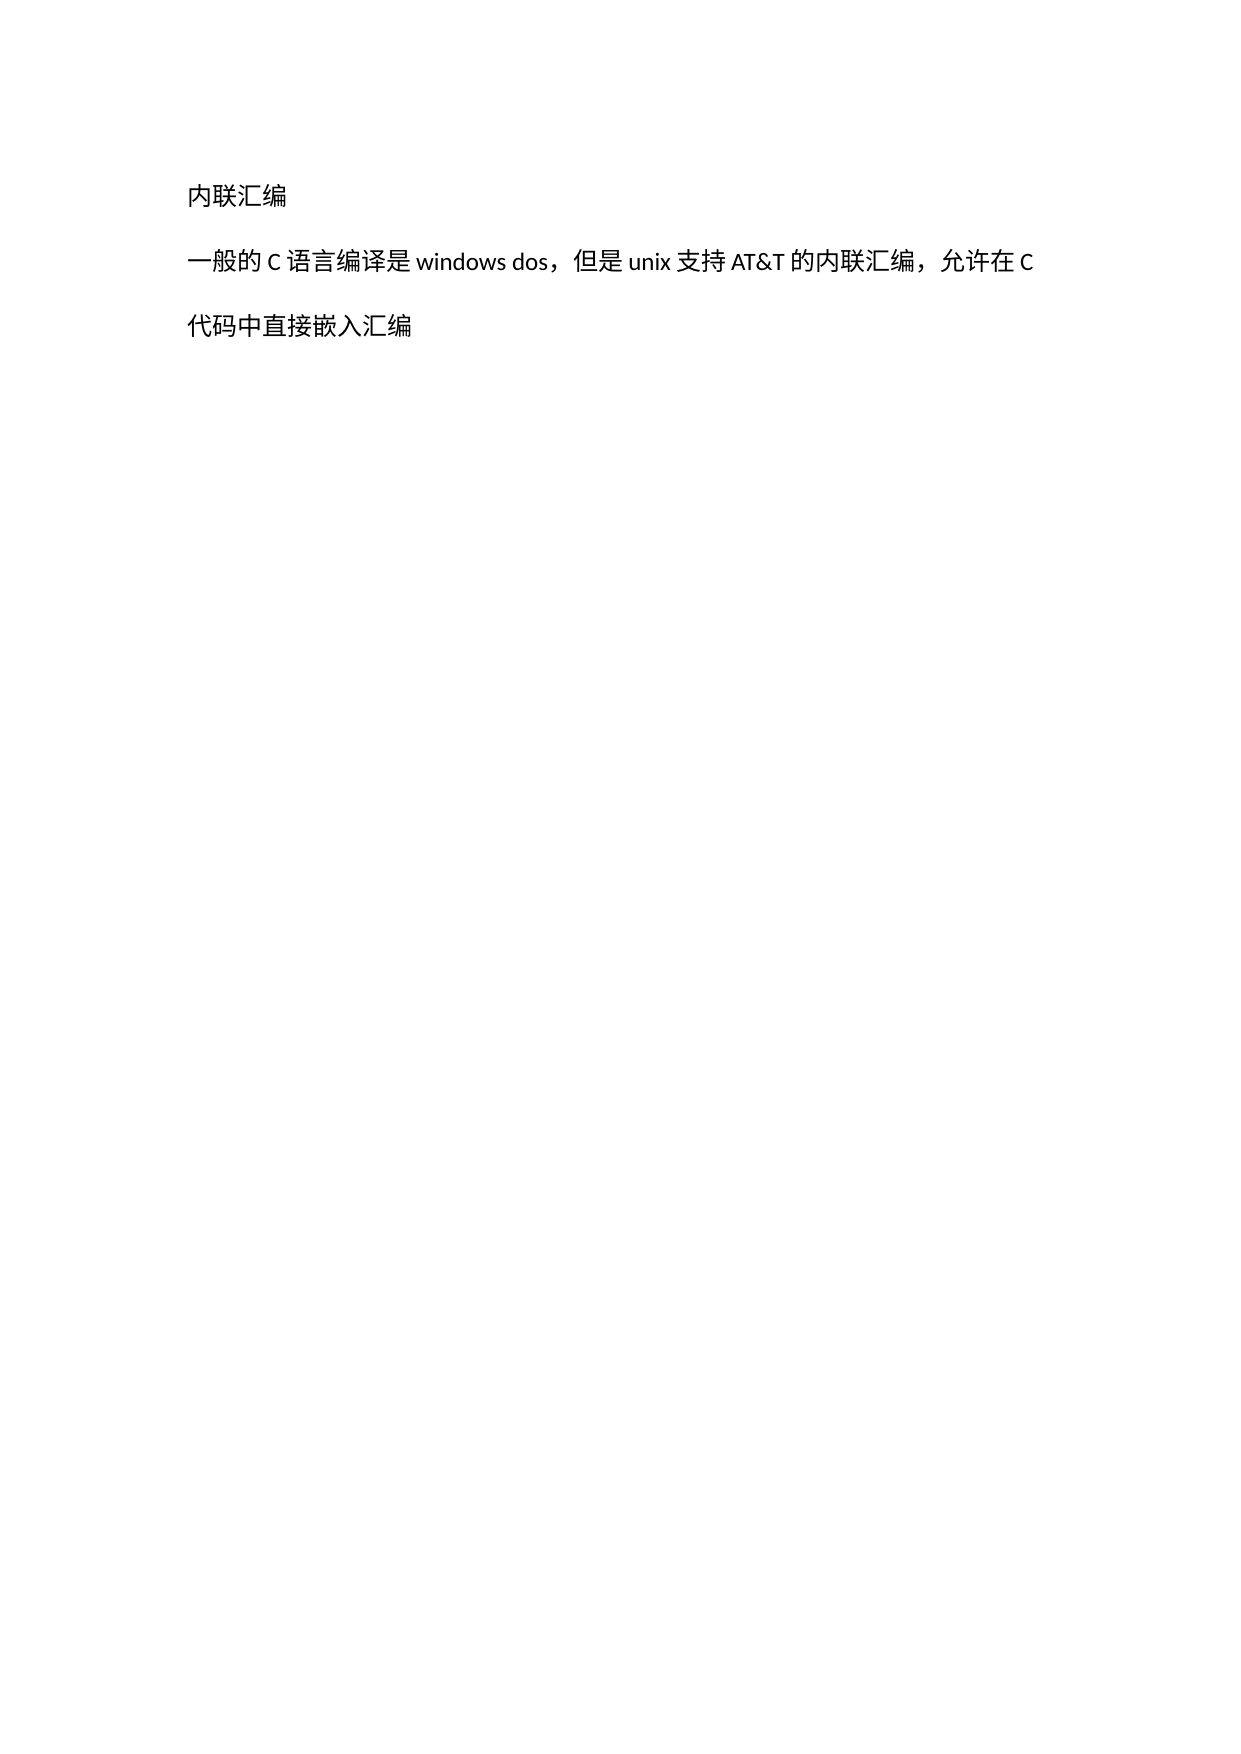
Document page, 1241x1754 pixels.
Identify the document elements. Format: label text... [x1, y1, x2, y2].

text 内联汇编 [187, 162, 1053, 227]
text 一般的C语言编译是windows dos，但是unix支持AT&T的内联汇编，允许在C代码中直接嵌入汇编 [187, 227, 1053, 357]
